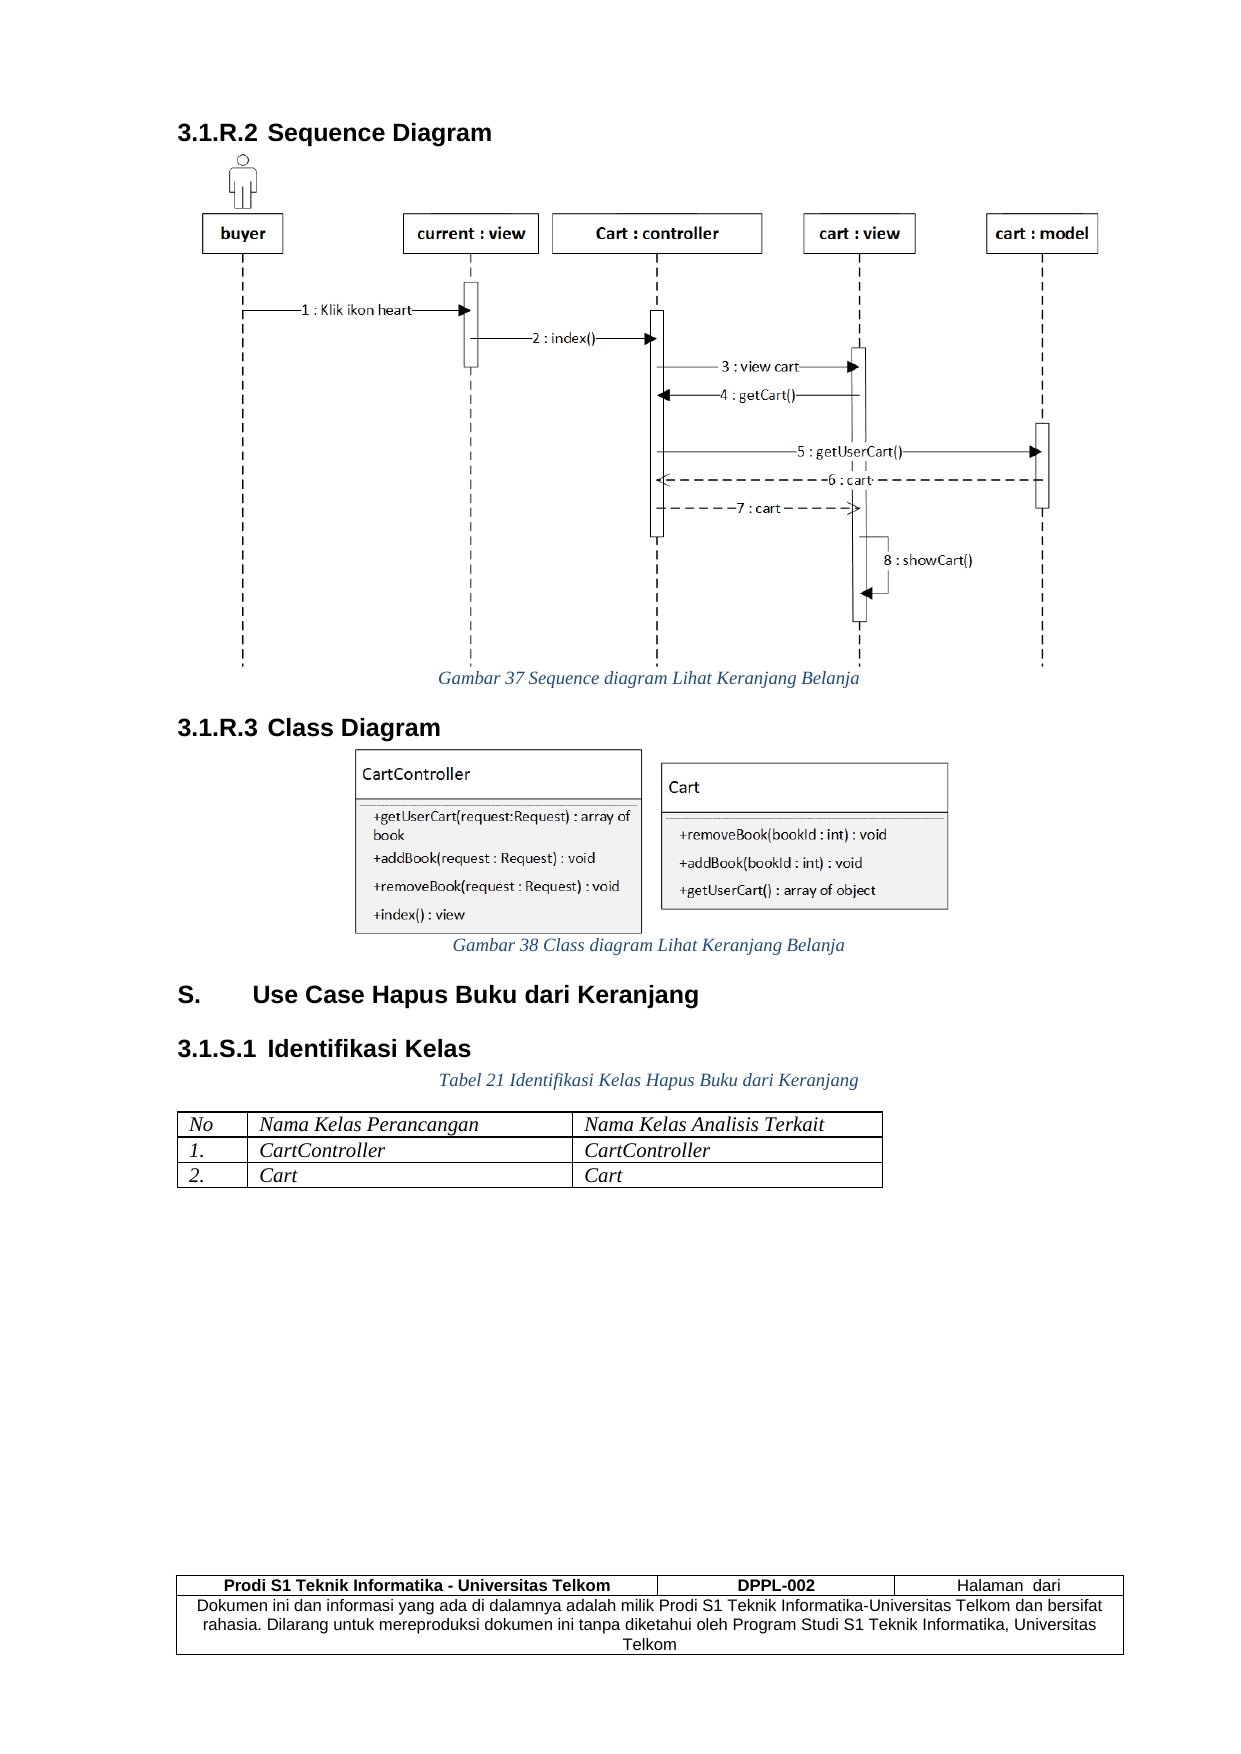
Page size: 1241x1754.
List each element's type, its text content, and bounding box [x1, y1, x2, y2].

subtitle Class Diagram [177, 713, 1122, 742]
text Gambar 37 Sequence diagram Lihat Keranjang Belanja [177, 667, 1122, 688]
table_header No [178, 1113, 247, 1136]
table_cell Cart [248, 1163, 572, 1187]
table_header Nama Kelas Analisis Terkait [573, 1113, 882, 1136]
subtitle Sequence Diagram [177, 118, 1122, 147]
picture [201, 153, 1099, 667]
table_cell 1. [178, 1138, 247, 1162]
text Gambar 38 Class diagram Lihat Keranjang Belanja [177, 934, 1122, 955]
table_header Nama Kelas Perancangan [248, 1113, 572, 1136]
table_cell 2. [178, 1163, 247, 1187]
table_cell Cart [573, 1163, 882, 1187]
subtitle Identifikasi Kelas [177, 1034, 1122, 1063]
subtitle Use Case Hapus Buku dari Keranjang [177, 980, 1122, 1009]
table_cell CartController [573, 1138, 882, 1162]
picture [349, 748, 950, 934]
text Tabel 21 Identifikasi Kelas Hapus Buku dari Keranjang [177, 1069, 1122, 1091]
table_cell CartController [248, 1138, 572, 1162]
